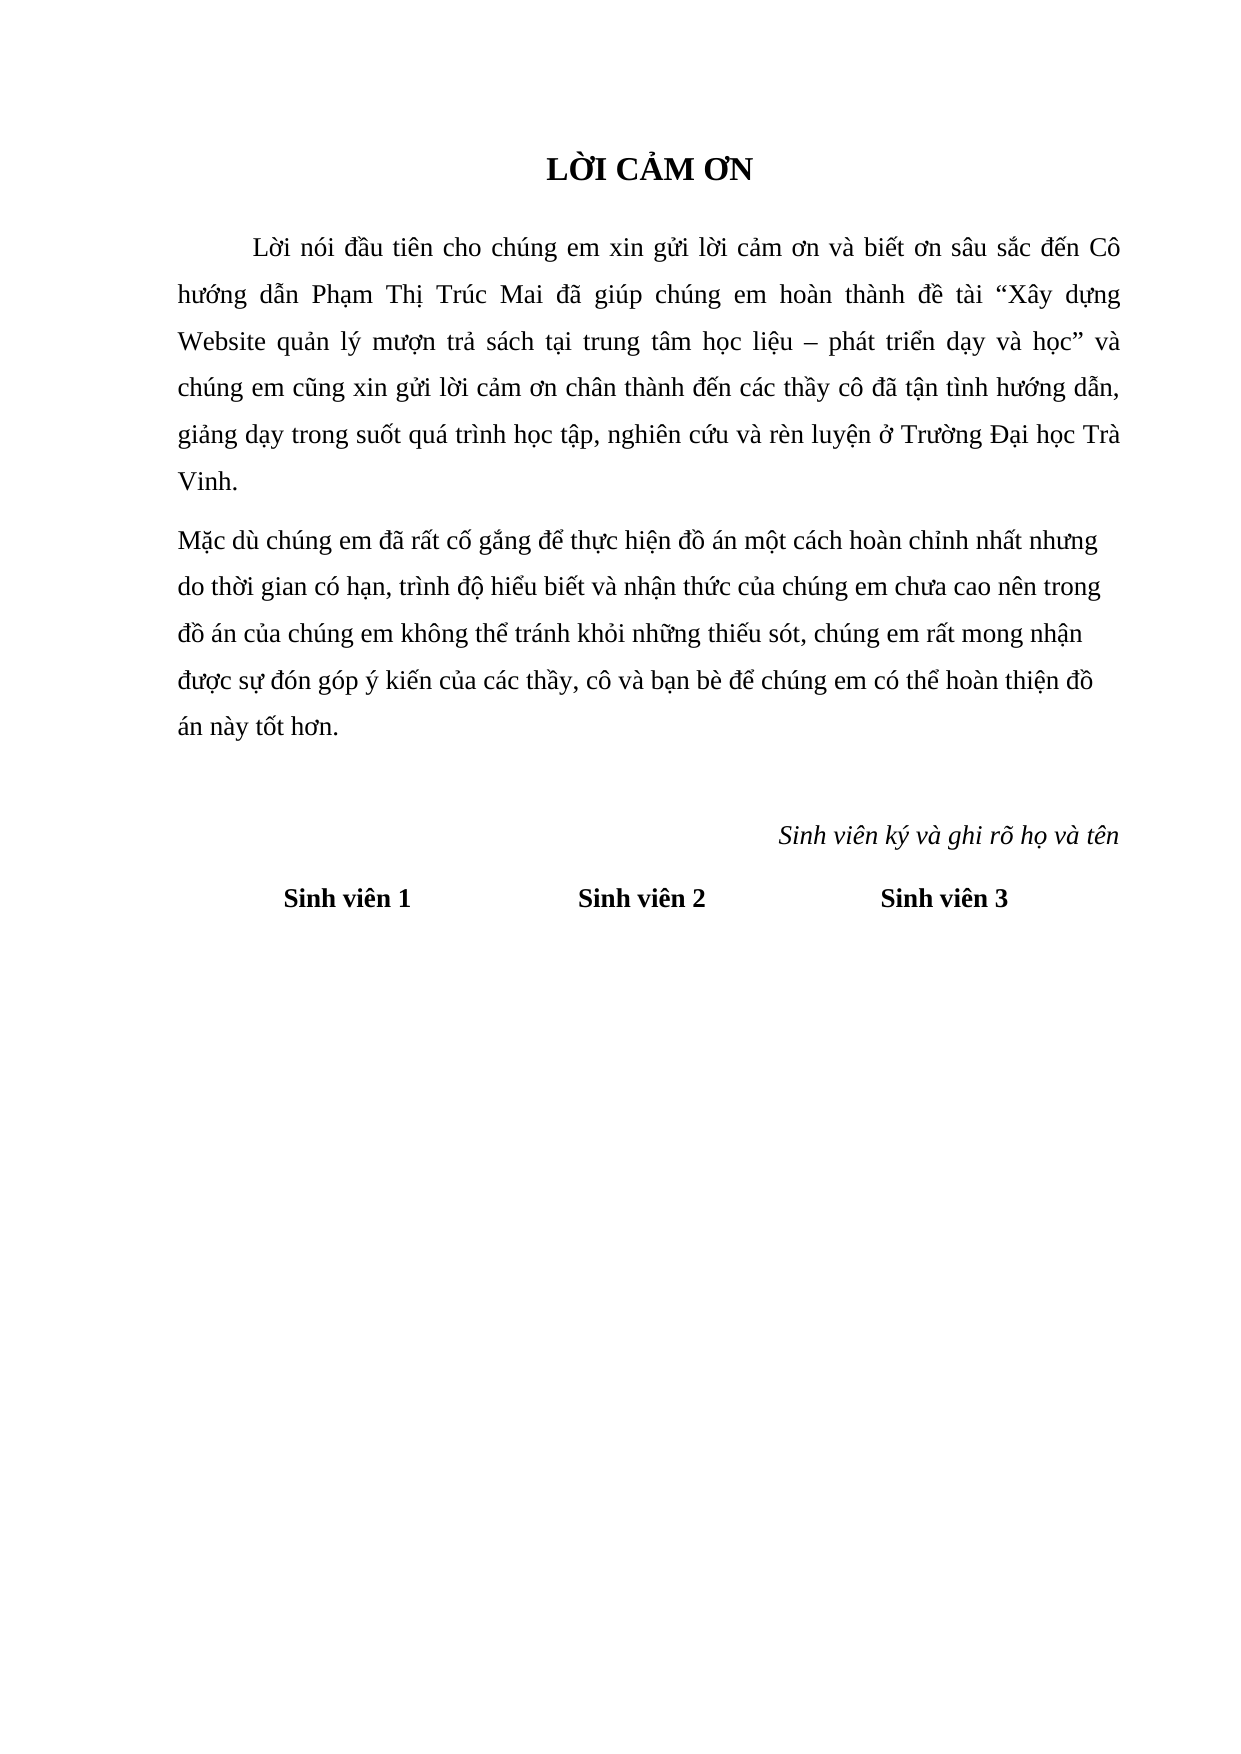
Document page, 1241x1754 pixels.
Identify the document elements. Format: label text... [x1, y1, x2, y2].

text Mặc dù chúng em đã rất cố gắng để thực hiện đồ án một cách hoàn chỉnh nhất nhưng do thời gian có hạn, trình độ hiểu biết và nhận thức của chúng em chưa cao nên trong đồ án của chúng em không thể tránh khỏi những thiếu sót, chúng em rất mong nhận được sự đón góp ý kiến của các thầy, cô và bạn bè để chúng em có thể hoàn thiện đồ án này tốt hơn. [177, 524, 1122, 742]
text Lời nói đầu tiên cho chúng em xin gửi lời cảm ơn và biết ơn sâu sắc đến Cô hướng dẫn Phạm Thị Trúc Mai đã giúp chúng em hoàn thành đề tài “Xây dựng Website quản lý mượn trả sách tại trung tâm học liệu – phát triển dạy và học” và chúng em cũng xin gửi lời cảm ơn chân thành đến các thầy cô đã tận tình hướng dẫn, giảng dạy trong suốt quá trình học tập, nghiên cứu và rèn luyện ở Trường Đại học Trà Vinh. [177, 231, 1122, 496]
table_header Sinh viên 3 [786, 882, 1102, 1100]
table_header Sinh viên 1 [197, 882, 497, 1100]
text Sinh viên ký và ghi rõ họ và tên [177, 819, 1122, 851]
text LỜI CẢM ƠN [177, 149, 1122, 188]
table_header Sinh viên 2 [497, 882, 786, 1100]
